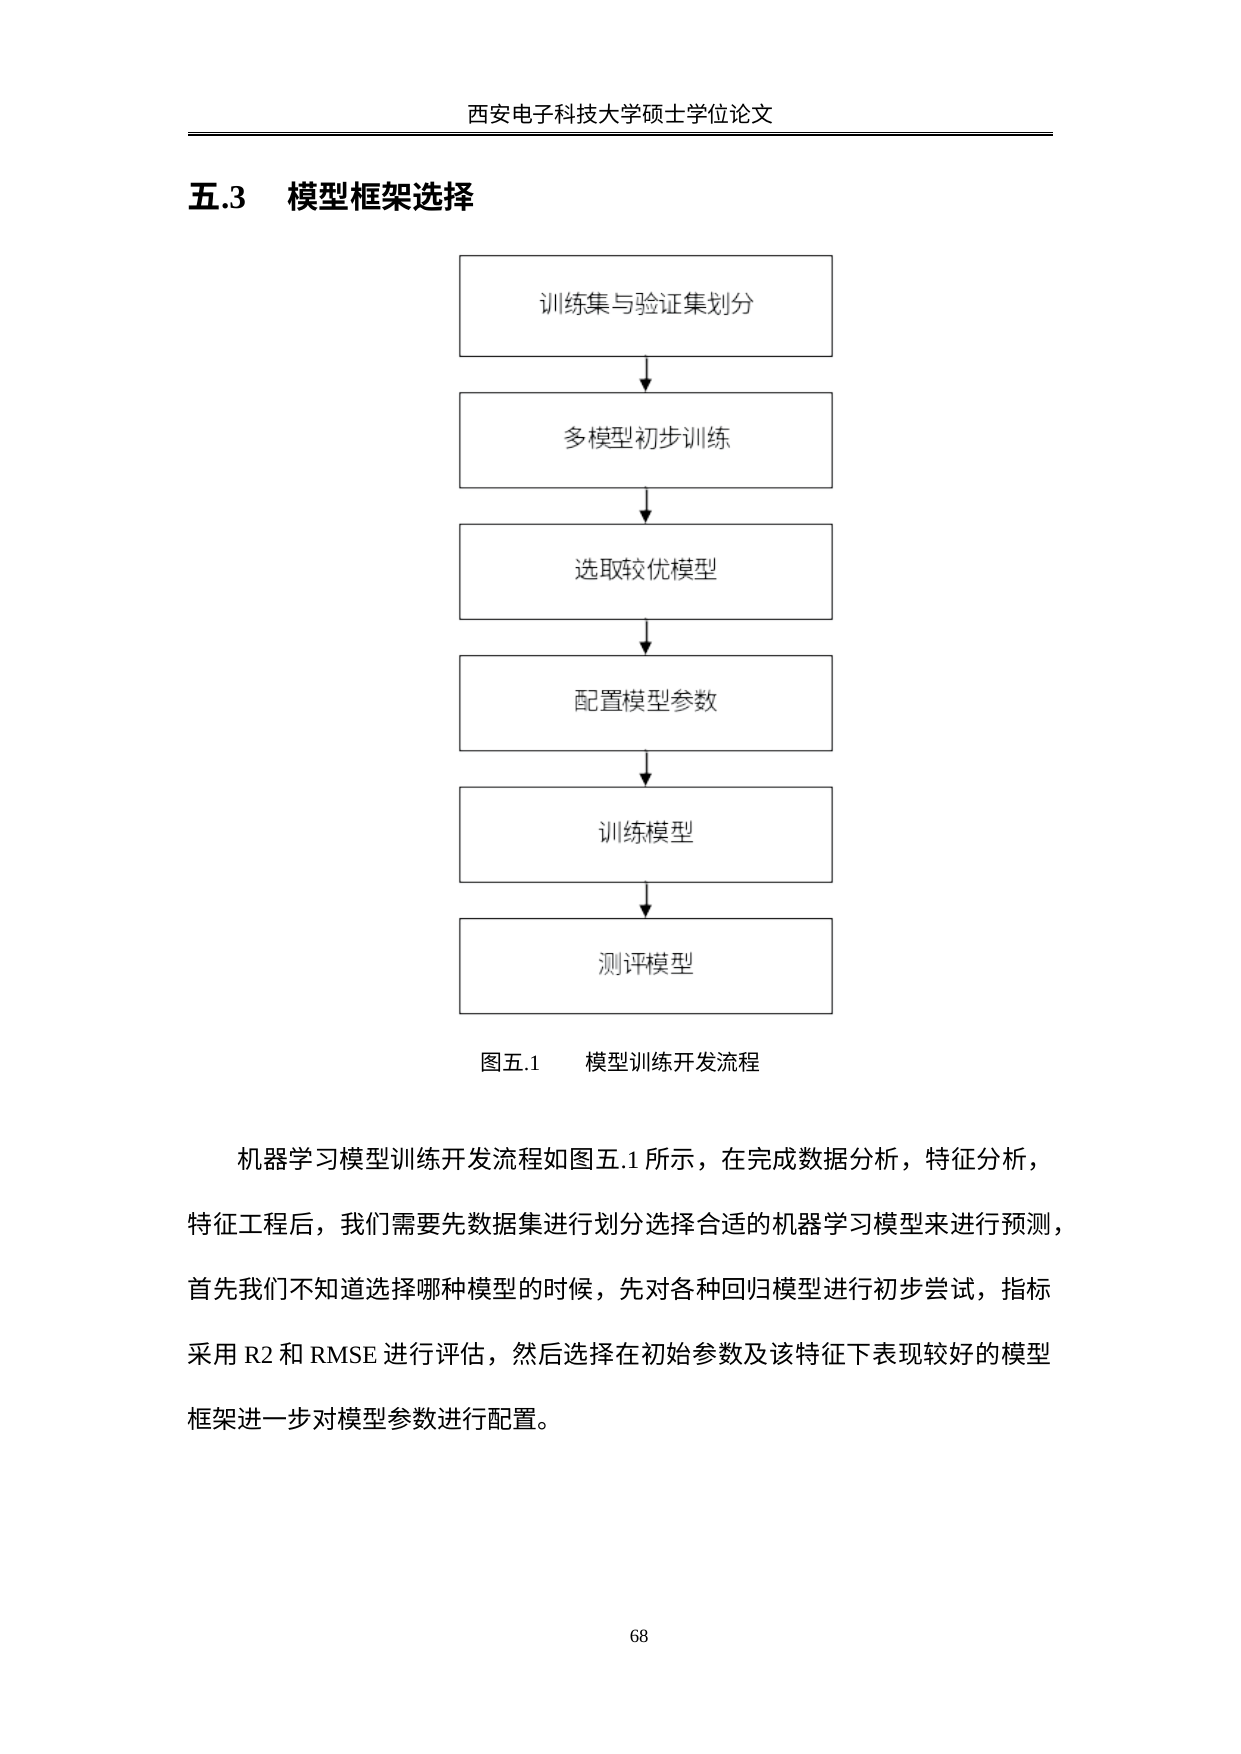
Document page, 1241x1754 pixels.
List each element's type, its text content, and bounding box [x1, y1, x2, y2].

text 模型训练开发流程 [187, 1044, 1053, 1077]
subtitle 模型框架选择 [187, 162, 1053, 227]
text 机器学习模型训练开发流程如图5.5所示，在完成数据分析，特征分析，特征工程后，我们需要先数据集进行划分选择合适的机器学习模型来进行预测，首先我们不知道选择哪种模型的时候，先对各种回归模型进行初步尝试，指标采用R2和RMSE进行评估，然后选择在初始参数及该特征下表现较好的模型框架进一步对模型参数进行配置。 [187, 1125, 1053, 1450]
